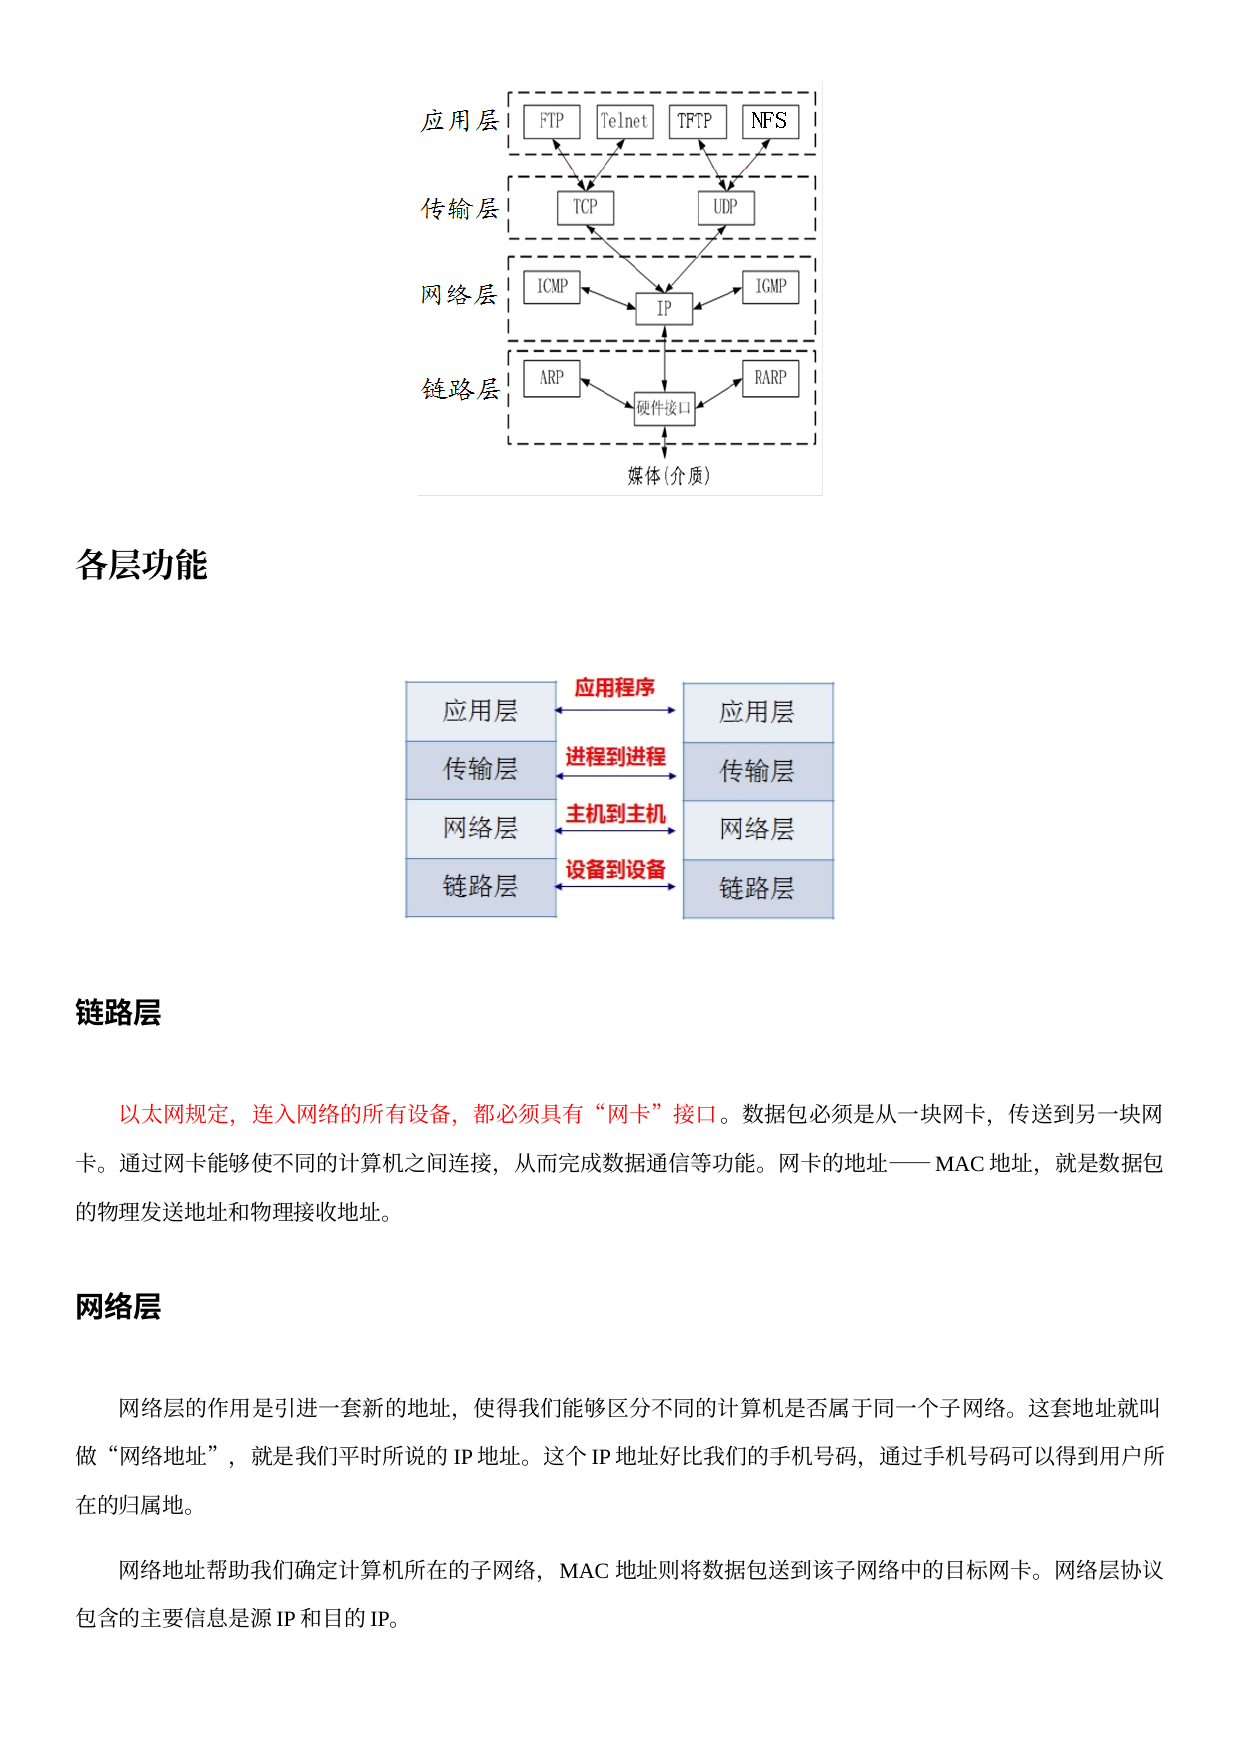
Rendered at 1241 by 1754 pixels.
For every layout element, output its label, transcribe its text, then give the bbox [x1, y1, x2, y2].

picture [392, 656, 848, 934]
subtitle 链路层 [75, 978, 1165, 1043]
subtitle 各层功能 [75, 530, 1165, 595]
text 以太网规定，连入网络的所有设备，都必须具有“网卡”接口。数据包必须是从一块网卡，传送到另一块网卡。通过网卡能够使不同的计算机之间连接，从而完成数据通信等功能。网卡的地址——MAC地址，就是数据包的物理发送地址和物理接收地址。 [75, 1097, 1165, 1227]
picture [417, 80, 823, 496]
subtitle 网络层 [75, 1272, 1165, 1337]
text 网络层的作用是引进一套新的地址，使得我们能够区分不同的计算机是否属于同一个子网络。这套地址就叫做“网络地址”，就是我们平时所说的IP地址。这个IP地址好比我们的手机号码，通过手机号码可以得到用户所在的归属地。 [75, 1390, 1165, 1520]
text 网络地址帮助我们确定计算机所在的子网络，MAC 地址则将数据包送到该子网络中的目标网卡。网络层协议包含的主要信息是源IP和目的IP。 [75, 1552, 1165, 1633]
